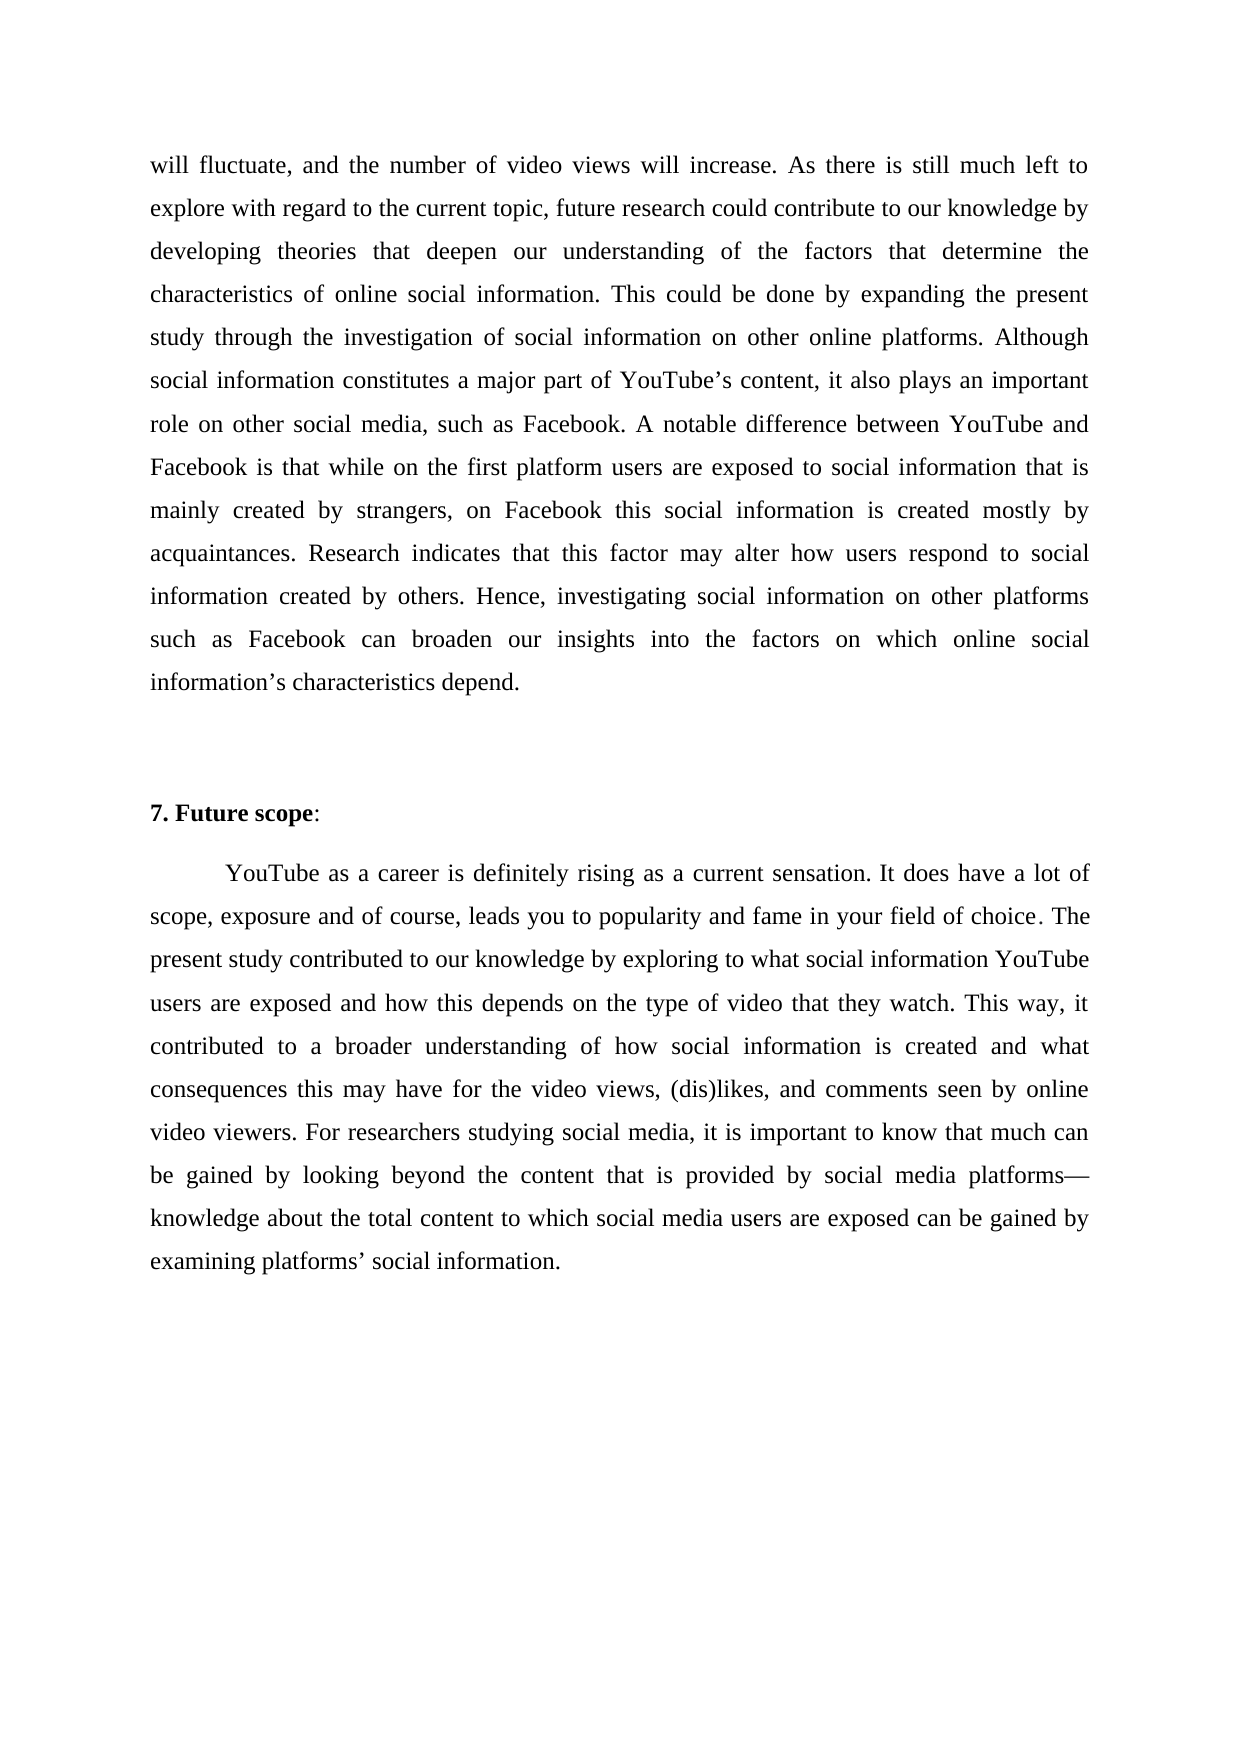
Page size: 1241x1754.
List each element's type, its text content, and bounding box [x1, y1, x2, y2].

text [150, 150, 1090, 696]
text YouTube as a career is definitely rising as a current sensation. It does have a lot of scope, exposure and of course, leads you to popularity and fame in your field of choice. The present study contributed to our knowledge by exploring to what social information YouTube users are exposed and how this depends on the type of video that they watch. This way, it contributed to a broader understanding of how social information is created and what consequences this may have for the video views, (dis)likes, and comments seen by online video viewers. For researchers studying social media, it is important to know that much can be gained by looking beyond the content that is provided by social media platforms—knowledge about the total content to which social media users are exposed can be gained by examining platforms’ social information. [150, 858, 1090, 1275]
text 7. Future scope: [150, 798, 1090, 827]
